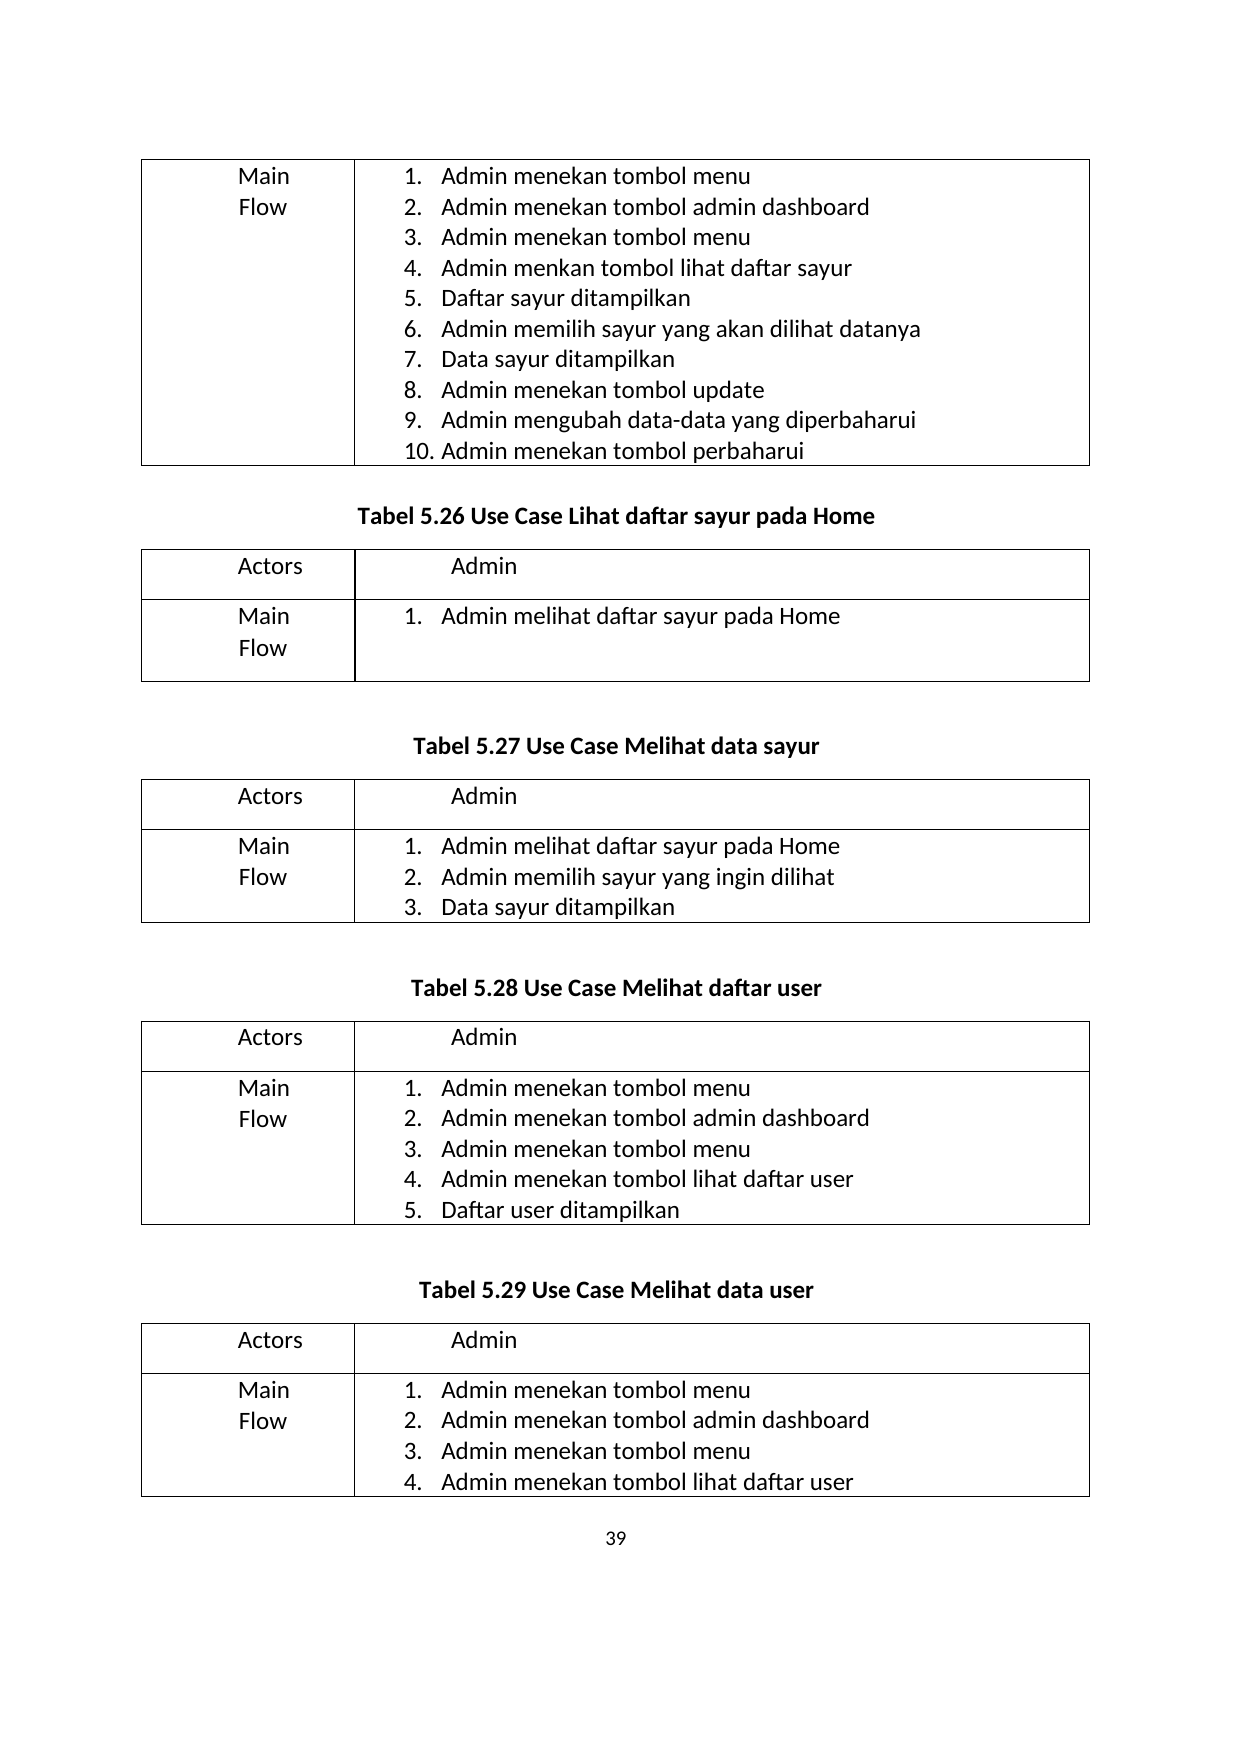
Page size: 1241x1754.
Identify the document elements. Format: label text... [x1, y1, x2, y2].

table_cell Admin melihat daftar sayur pada Home Admin memilih sayur yang ingin dilihat Data sayur ditampilkan [355, 830, 1089, 922]
table_header Admin [355, 780, 1089, 829]
table_cell Main Flow [142, 1374, 354, 1496]
table_header Actors [142, 550, 354, 599]
text Tabel 5.29 Use Case Melihat data user [141, 1274, 1092, 1305]
table_header Admin [355, 1324, 1089, 1373]
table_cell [355, 1374, 1089, 1496]
table_cell Main Flow [142, 1072, 354, 1224]
table_cell Main Flow [142, 830, 354, 922]
table_cell Admin menekan tombol menu Admin menekan tombol admin dashboard Admin menekan tombol menu Admin menkan tombol lihat daftar sayur Daftar sayur ditampilkan Admin memilih sayur yang akan dilihat datanya Data sayur ditampilkan Admin menekan tombol update Admin mengubah data-data yang diperbaharui Admin menekan tombol perbaharui [355, 160, 1089, 465]
text Tabel 5.26 Use Case Lihat daftar sayur pada Home [141, 501, 1092, 531]
table_header Actors [142, 780, 354, 829]
table_cell Main Flow [142, 160, 354, 465]
table_header Admin [356, 550, 1089, 599]
table_header Admin [355, 1022, 1089, 1071]
table_cell Admin menekan tombol menu Admin menekan tombol admin dashboard Admin menekan tombol menu Admin menekan tombol lihat daftar user Daftar user ditampilkan [355, 1072, 1089, 1224]
table_cell Admin melihat daftar sayur pada Home [356, 600, 1089, 681]
table_header Actors [142, 1324, 354, 1373]
table_header Actors [142, 1022, 354, 1071]
table_cell Main Flow [142, 600, 354, 681]
text Tabel 5.28 Use Case Melihat daftar user [141, 972, 1092, 1002]
text Tabel 5.27 Use Case Melihat data sayur [141, 730, 1092, 761]
